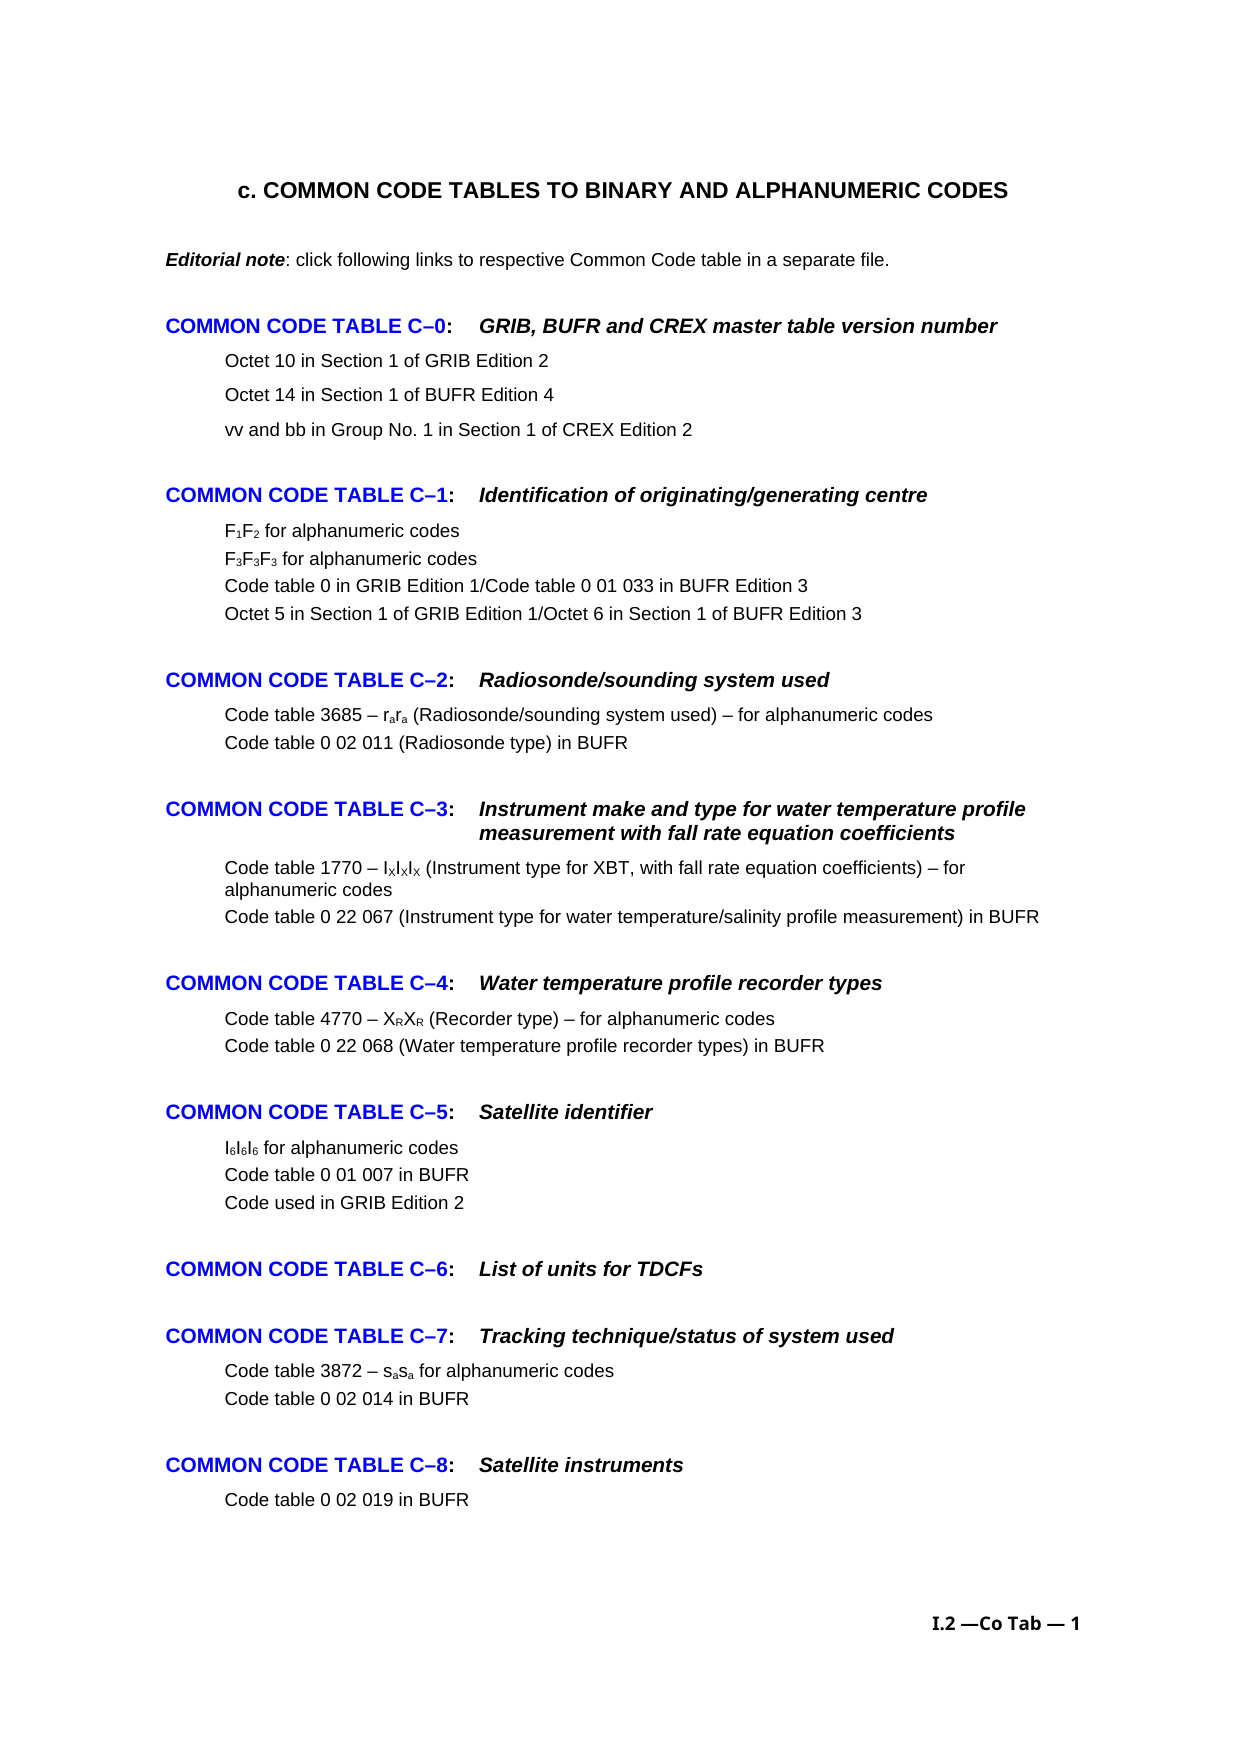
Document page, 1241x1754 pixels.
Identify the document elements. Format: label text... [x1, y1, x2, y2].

text Code table 0 in GRIB Edition 1/Code table 0 01 033 in BUFR Edition 3 [224, 575, 1081, 597]
text COMMON CODE TABLE C–2: Radiosonde/sounding system used [165, 668, 1081, 692]
text vv and bb in Group No. 1 in Section 1 of CREX Edition 2 [165, 418, 1081, 440]
text F3F3F3 for alphanumeric codes [224, 547, 1081, 569]
text COMMON CODE TABLE C–4: Water temperature profile recorder types [165, 971, 1081, 995]
text Code table 3685 – rara (Radiosonde/sounding system used) – for alphanumeric codes [224, 704, 1081, 726]
text Code table 3872 – sasa for alphanumeric codes [224, 1360, 1081, 1382]
text COMMON CODE TABLE C–3: Instrument make and type for water temperature profile [165, 797, 1081, 821]
text Code table 0 22 068 (Water temperature profile recorder types) in BUFR [224, 1035, 1081, 1057]
text COMMON CODE TABLE C–6: List of units for TDCFs [165, 1257, 1081, 1281]
text COMMON CODE TABLE C–5: Satellite identifier [165, 1100, 1081, 1124]
text Code used in GRIB Edition 2 [224, 1192, 1081, 1214]
text Octet 14 in Section 1 of BUFR Edition 4 [165, 384, 1081, 406]
text COMMON CODE TABLE C–8: Satellite instruments [165, 1453, 1081, 1477]
text COMMON CODE TABLE C–0: GRIB, BUFR and CREX master table version number [165, 314, 1081, 338]
text Code table 0 22 067 (Instrument type for water temperature/salinity profile measurement) in BUFR [224, 906, 1081, 928]
text Editorial note: click following links to respective Common Code table in a separate file. [165, 249, 1081, 271]
text F1F2 for alphanumeric codes [224, 519, 1081, 541]
text c. COMMON CODE TABLES TO BINARY AND ALPHANUMERIC CODES [165, 177, 1081, 203]
text COMMON CODE TABLE C–1: Identification of originating/generating centre [165, 483, 1081, 507]
text measurement with fall rate equation coefficients [165, 821, 1081, 844]
text Code table 0 02 011 (Radiosonde type) in BUFR [224, 732, 1081, 753]
text I6I6I6 for alphanumeric codes [224, 1136, 1081, 1158]
text Code table 0 01 007 in BUFR [224, 1164, 1081, 1186]
text Code table 0 02 019 in BUFR [224, 1489, 1081, 1511]
text Octet 10 in Section 1 of GRIB Edition 2 [165, 350, 1081, 372]
text Code table 1770 – IXIXIX (Instrument type for XBT, with fall rate equation coefficients) – for alphanumeric codes [224, 857, 1081, 900]
text Code table 0 02 014 in BUFR [224, 1388, 1081, 1410]
text Code table 4770 – XRXR (Recorder type) – for alphanumeric codes [224, 1007, 1081, 1029]
text COMMON CODE TABLE C–7: Tracking technique/status of system used [165, 1324, 1081, 1348]
text Octet 5 in Section 1 of GRIB Edition 1/Octet 6 in Section 1 of BUFR Edition 3 [224, 603, 1081, 624]
